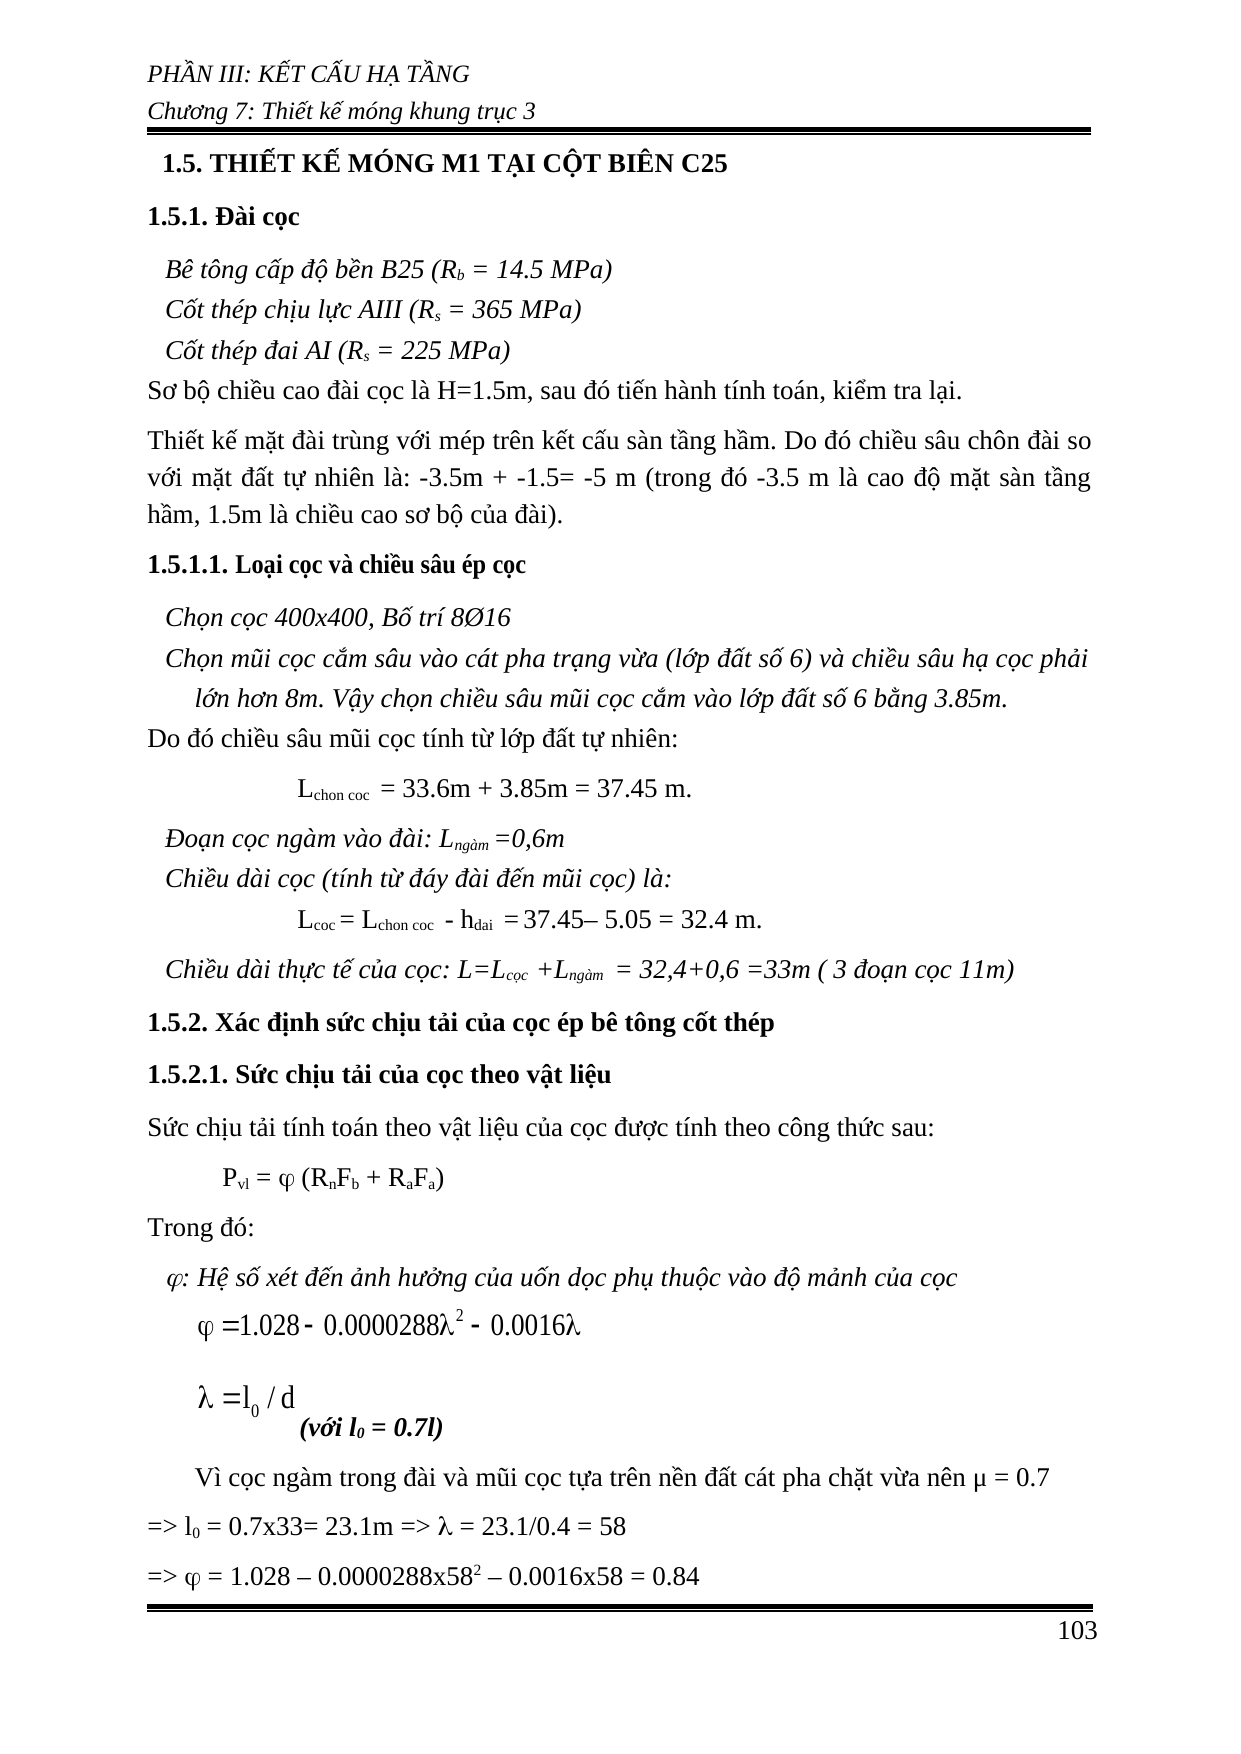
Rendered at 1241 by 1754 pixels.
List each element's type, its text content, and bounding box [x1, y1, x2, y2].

text Lcoc = Lchon coc - hdai = 37.45– 5.05 = 32.4 m. [240, 903, 1093, 934]
text => = 1.028 – 0.0000288x582 – 0.0016x58 = 0.84 [147, 1560, 1093, 1592]
text => l0 = 0.7x33= 23.1m => = 23.1/0.4 = 58 [147, 1510, 1093, 1542]
text Chọn cọc 400x400, Bố trí 8Ø16 [165, 601, 1093, 632]
text Pvl = (RnFb + RaFa) [147, 1161, 1093, 1192]
subtitle Xác định sức chịu tải của cọc ép bê tông cốt thép [147, 1006, 1093, 1037]
text Bê tông cấp độ bền B25 (Rb = 14.5 MPa) [165, 253, 1093, 284]
text Vì cọc ngàm trong đài và mũi cọc tựa trên nền đất cát pha chặt vừa nên μ = 0.7 [147, 1461, 1093, 1492]
subtitle Sức chịu tải của cọc theo vật liệu [147, 1058, 1093, 1090]
text Do đó chiều sâu mũi cọc tính từ lớp đất tự nhiên: [147, 722, 1093, 754]
subtitle Loại cọc và chiều sâu ép cọc [147, 548, 1093, 579]
text Chọn mũi cọc cắm sâu vào cát pha trạng vừa (lớp đất số 6) và chiều sâu hạ cọc phải lớn hơn 8m. Vậy chọn chiều sâu mũi cọc cắm vào lớp đất số 6 bằng 3.85m. [165, 642, 1093, 713]
text (với l0 = 0.7l) [194, 1378, 1093, 1442]
text Đoạn cọc ngàm vào đài: Lngàm =0,6m [165, 822, 1093, 853]
text Chiều dài cọc (tính từ đáy đài đến mũi cọc) là: [165, 862, 1093, 894]
text Sơ bộ chiều cao đài cọc là H=1.5m, sau đó tiến hành tính toán, kiểm tra lại. [147, 374, 1093, 405]
text Thiết kế mặt đài trùng với mép trên kết cấu sàn tầng hầm. Do đó chiều sâu chôn đài so với mặt đất tự nhiên là: -3.5m + -1.5= -5 m (trong đó -3.5 m là cao độ mặt sàn tầng hầm, 1.5m là chiều cao sơ bộ của đài). [147, 424, 1093, 530]
text Trong đó: [147, 1211, 1093, 1242]
text Sức chịu tải tính toán theo vật liệu của cọc được tính theo công thức sau: [147, 1111, 1093, 1143]
text Cốt thép đai AI (Rs = 225 MPa) [165, 334, 1093, 365]
text Cốt thép chịu lực AIII (Rs = 365 MPa) [165, 293, 1093, 324]
text : Hệ số xét đến ảnh hưởng của uốn dọc phụ thuộc vào độ mảnh của cọc [165, 1261, 1093, 1292]
subtitle thiết kế móng M1 tại cột biên C25 [162, 147, 1093, 178]
subtitle Đài cọc [147, 200, 1093, 231]
text Chiều dài thực tế của cọc: L=Lcọc +Lngàm = 32,4+0,6 =33m ( 3 đoạn cọc 11m) [165, 953, 1093, 984]
text Lchon coc = 33.6m + 3.85m = 37.45 m. [240, 772, 1093, 803]
